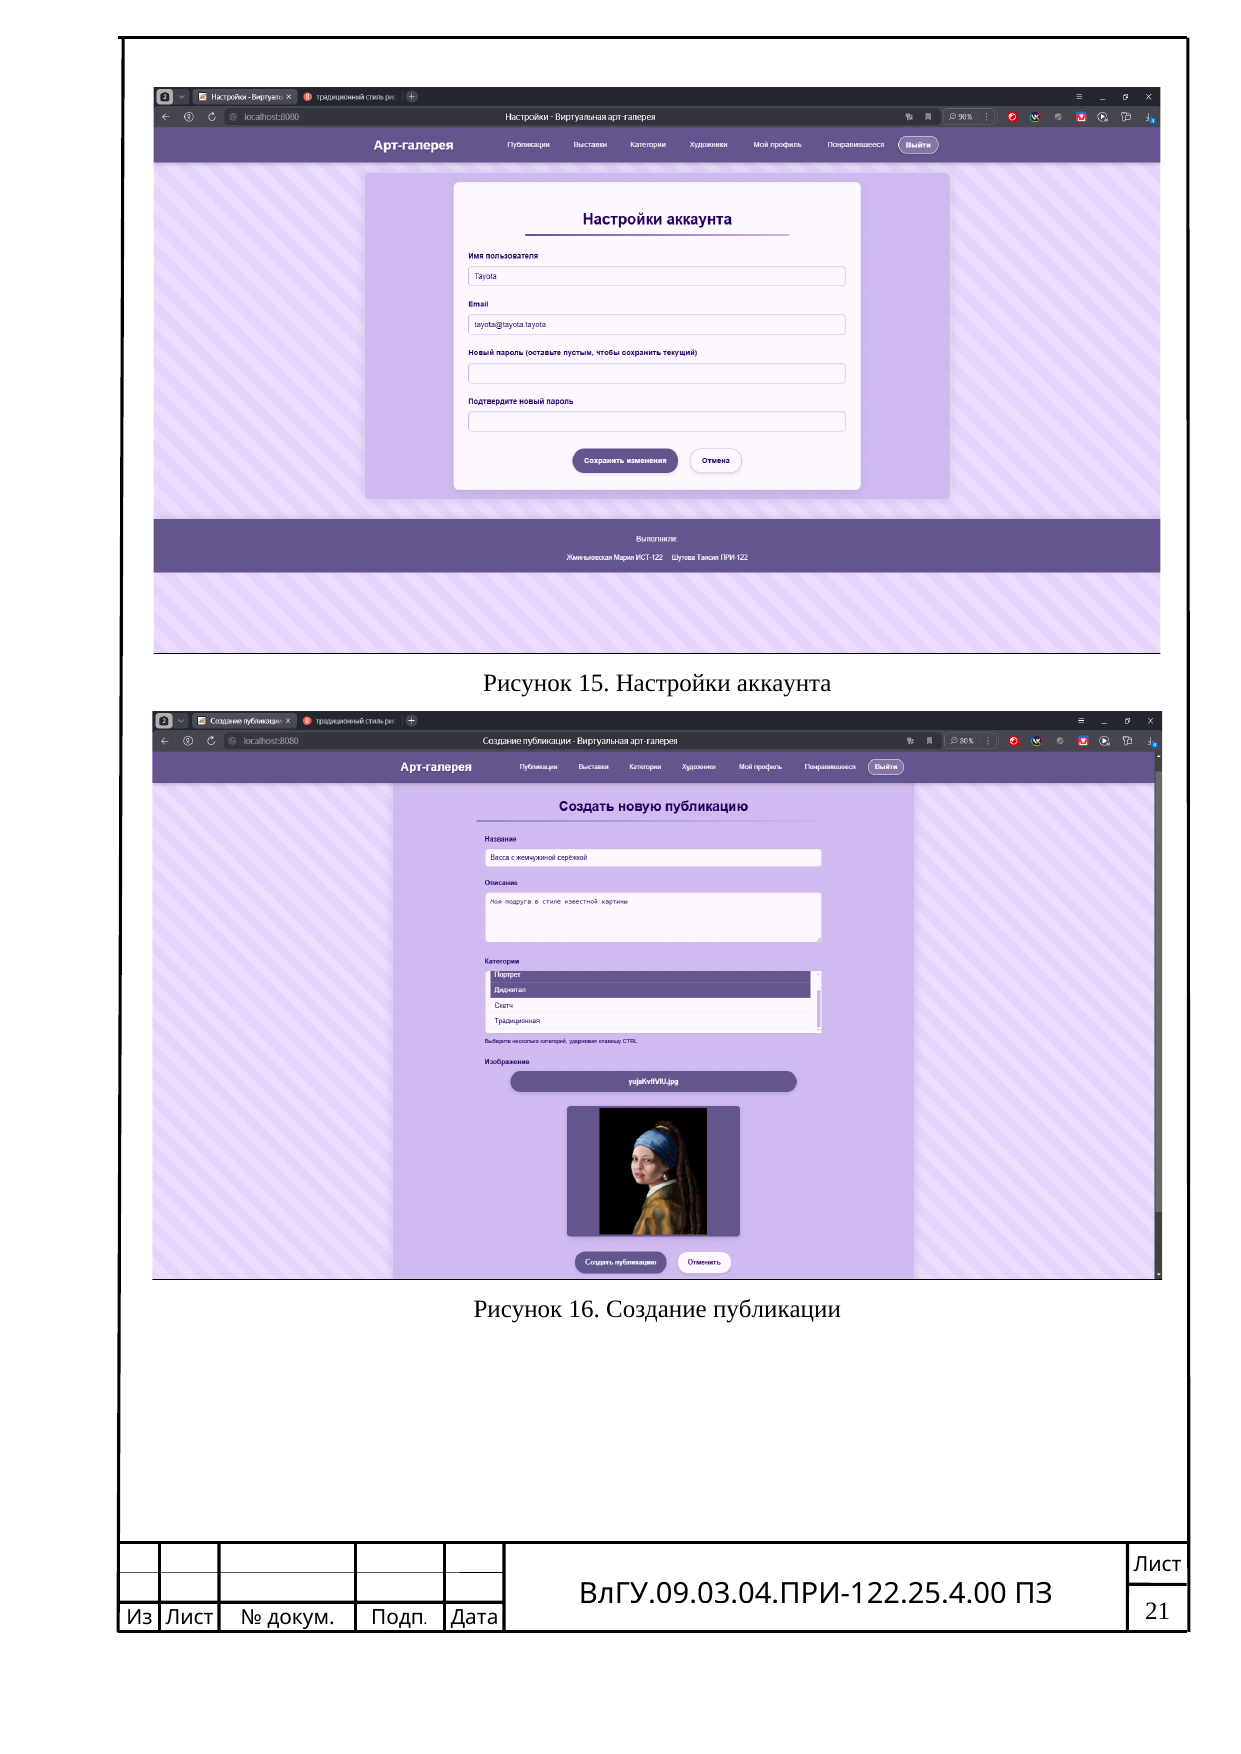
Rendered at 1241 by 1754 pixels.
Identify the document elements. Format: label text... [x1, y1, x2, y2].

picture [153, 87, 1161, 654]
text Рисунок 15. Настройки аккаунта [133, 668, 1181, 697]
picture [152, 711, 1163, 1280]
text Рисунок 16. Создание публикации [133, 1294, 1181, 1323]
